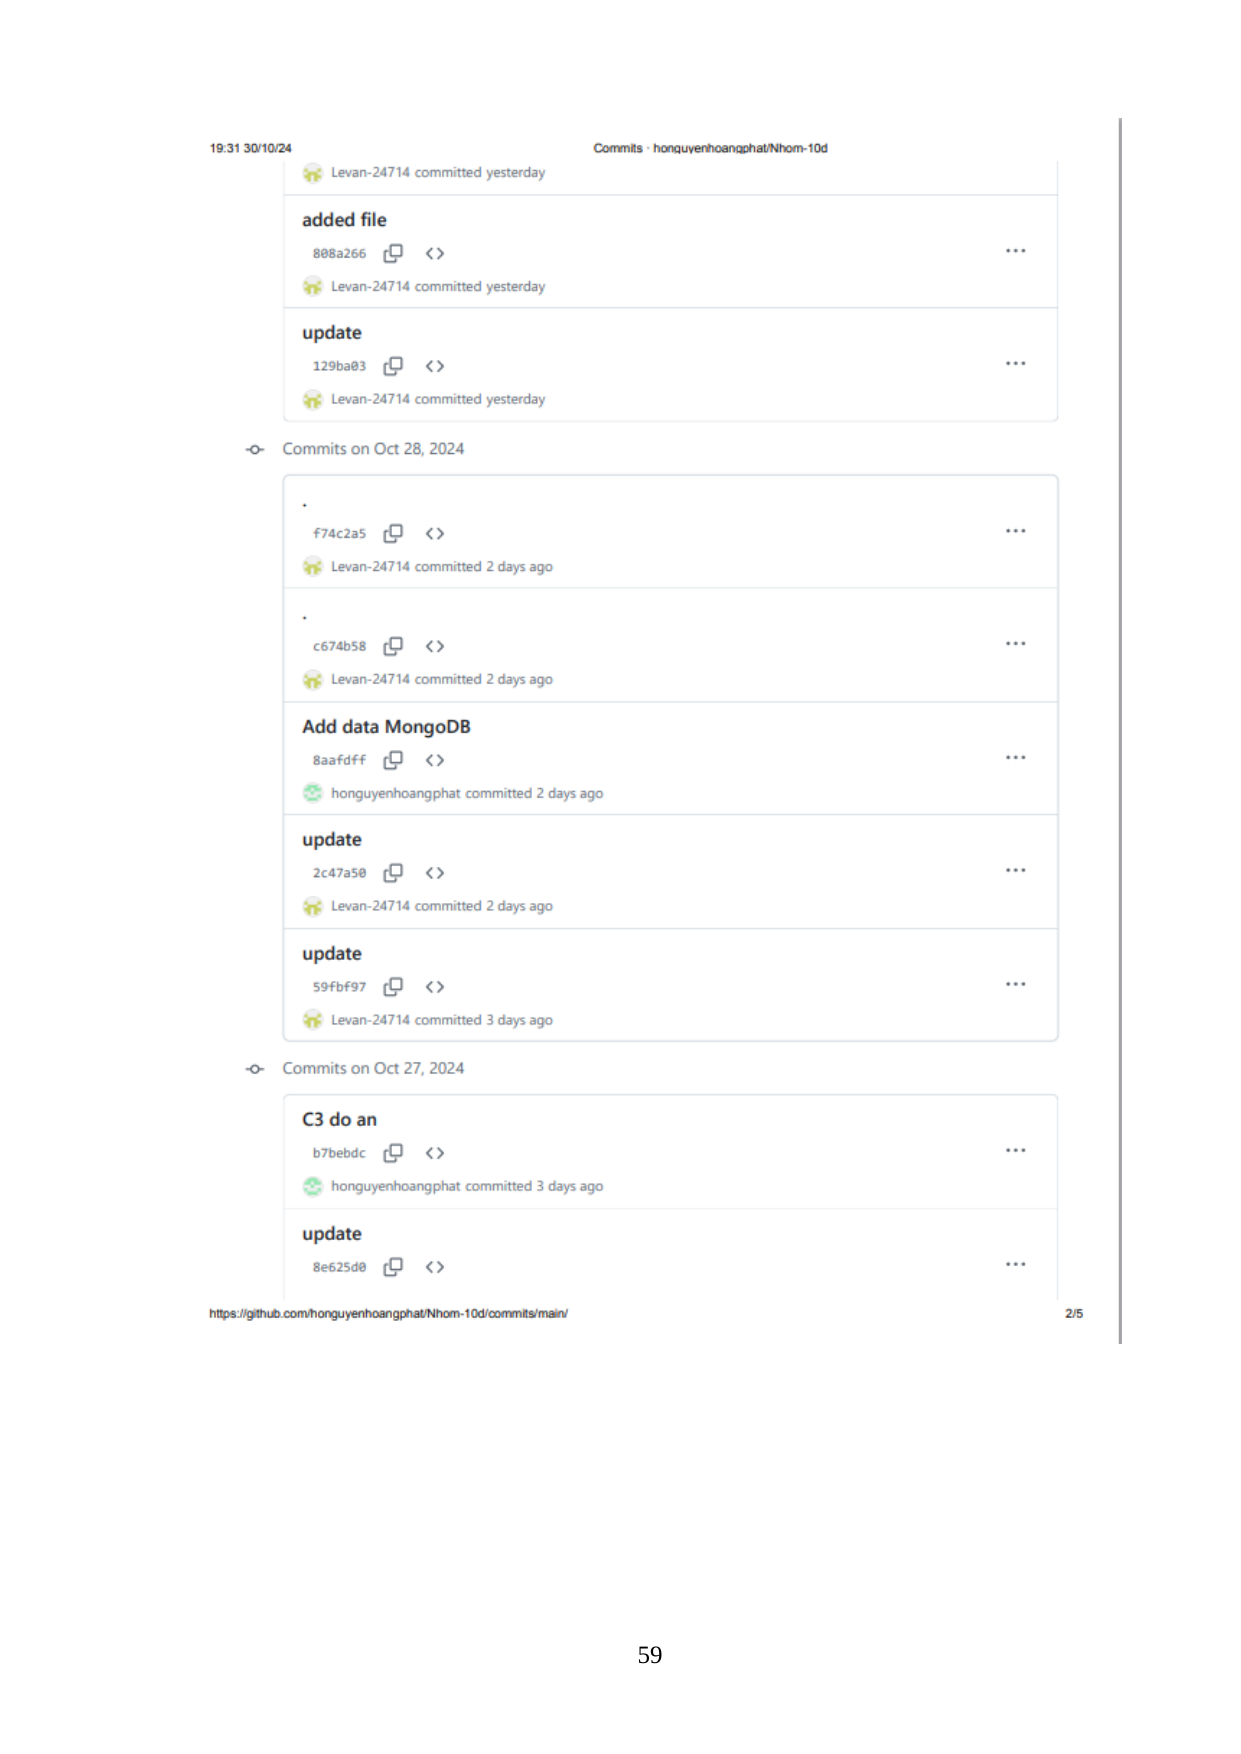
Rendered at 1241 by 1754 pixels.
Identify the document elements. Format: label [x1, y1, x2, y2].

picture [177, 118, 1122, 1344]
